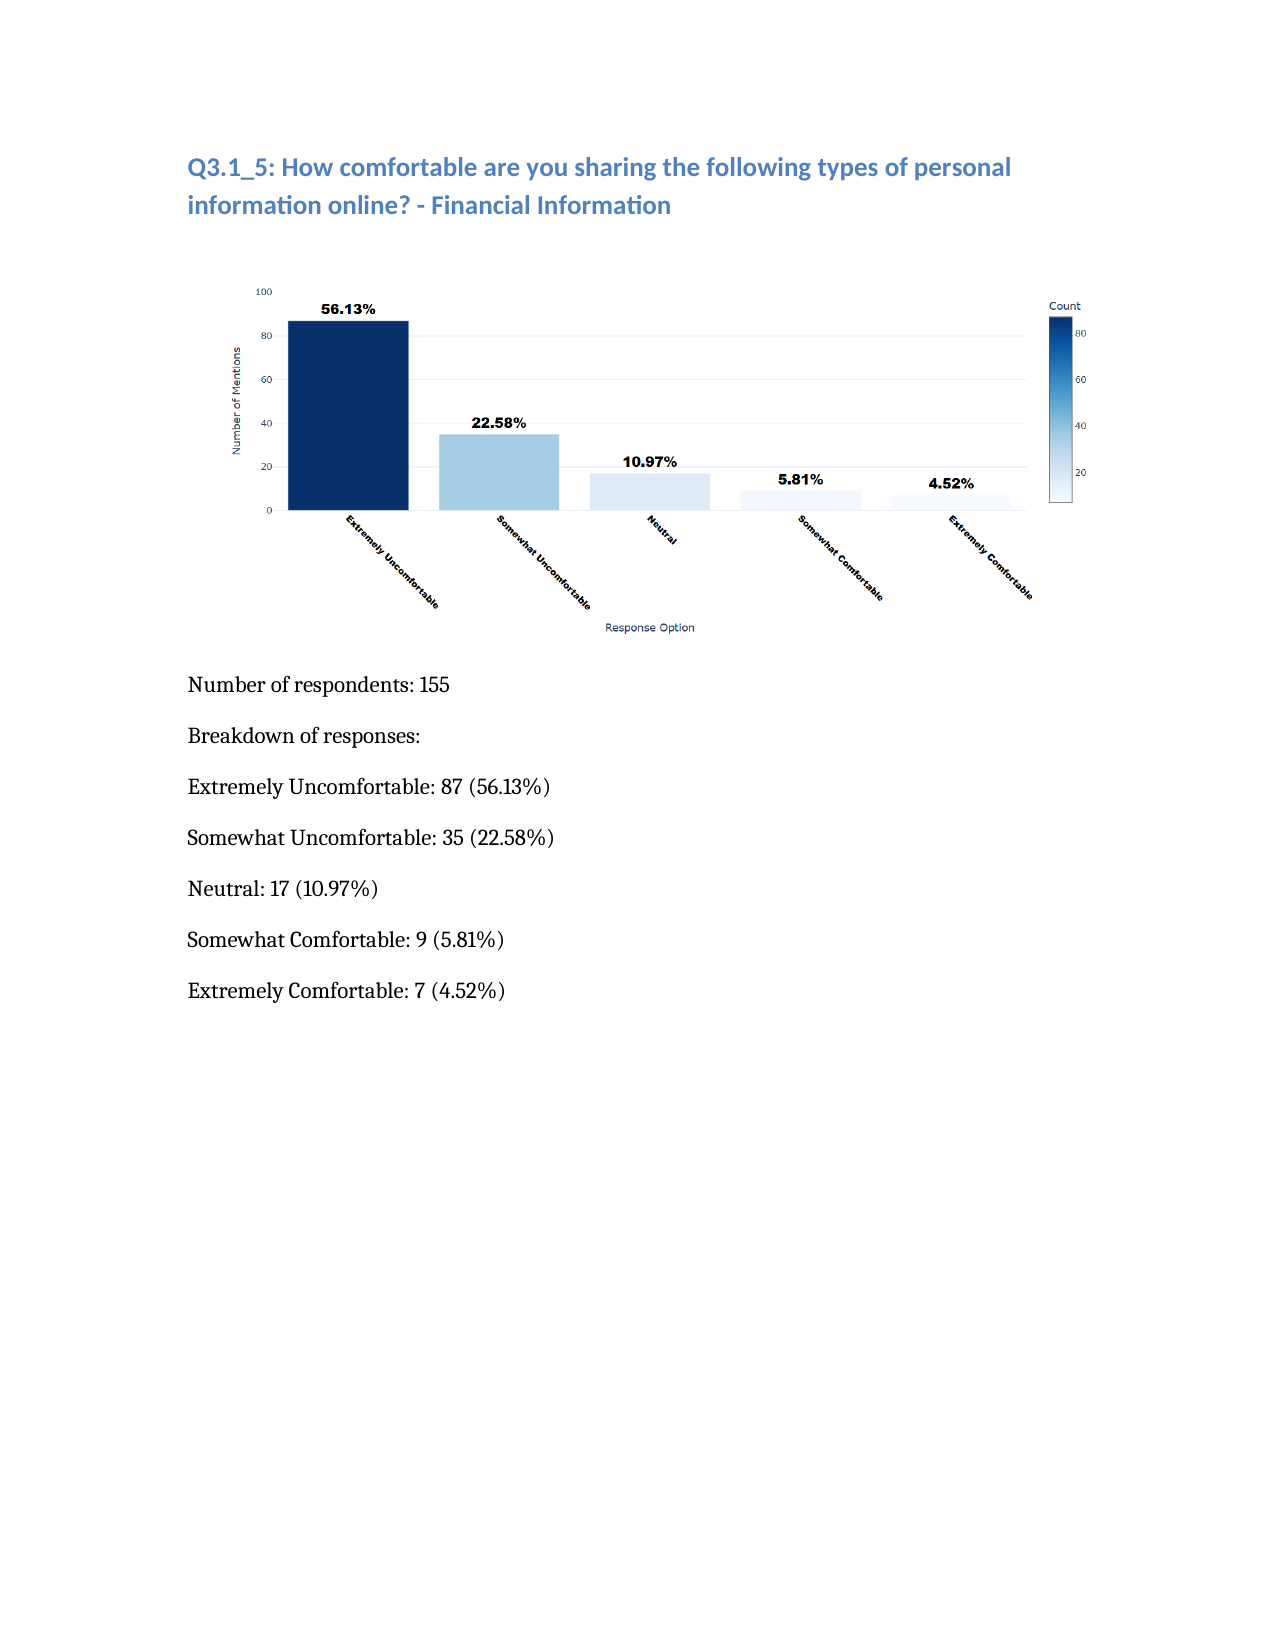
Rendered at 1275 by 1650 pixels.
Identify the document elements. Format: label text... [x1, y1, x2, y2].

text Number of respondents: 155 [187, 671, 1087, 698]
text Somewhat Uncomfortable: 35 (22.58%) [187, 824, 1087, 851]
text Somewhat Comfortable: 9 (5.81%) [187, 927, 1087, 953]
text Extremely Comfortable: 7 (4.52%) [187, 978, 1087, 1004]
subtitle Q3.1_5: How comfortable are you sharing the following types of personal information online? - Financial Information [187, 150, 1087, 221]
text Extremely Uncomfortable: 87 (56.13%) [187, 773, 1087, 800]
text Neutral: 17 (10.97%) [187, 876, 1087, 902]
picture [206, 225, 1107, 647]
text Breakdown of responses: [187, 722, 1087, 749]
